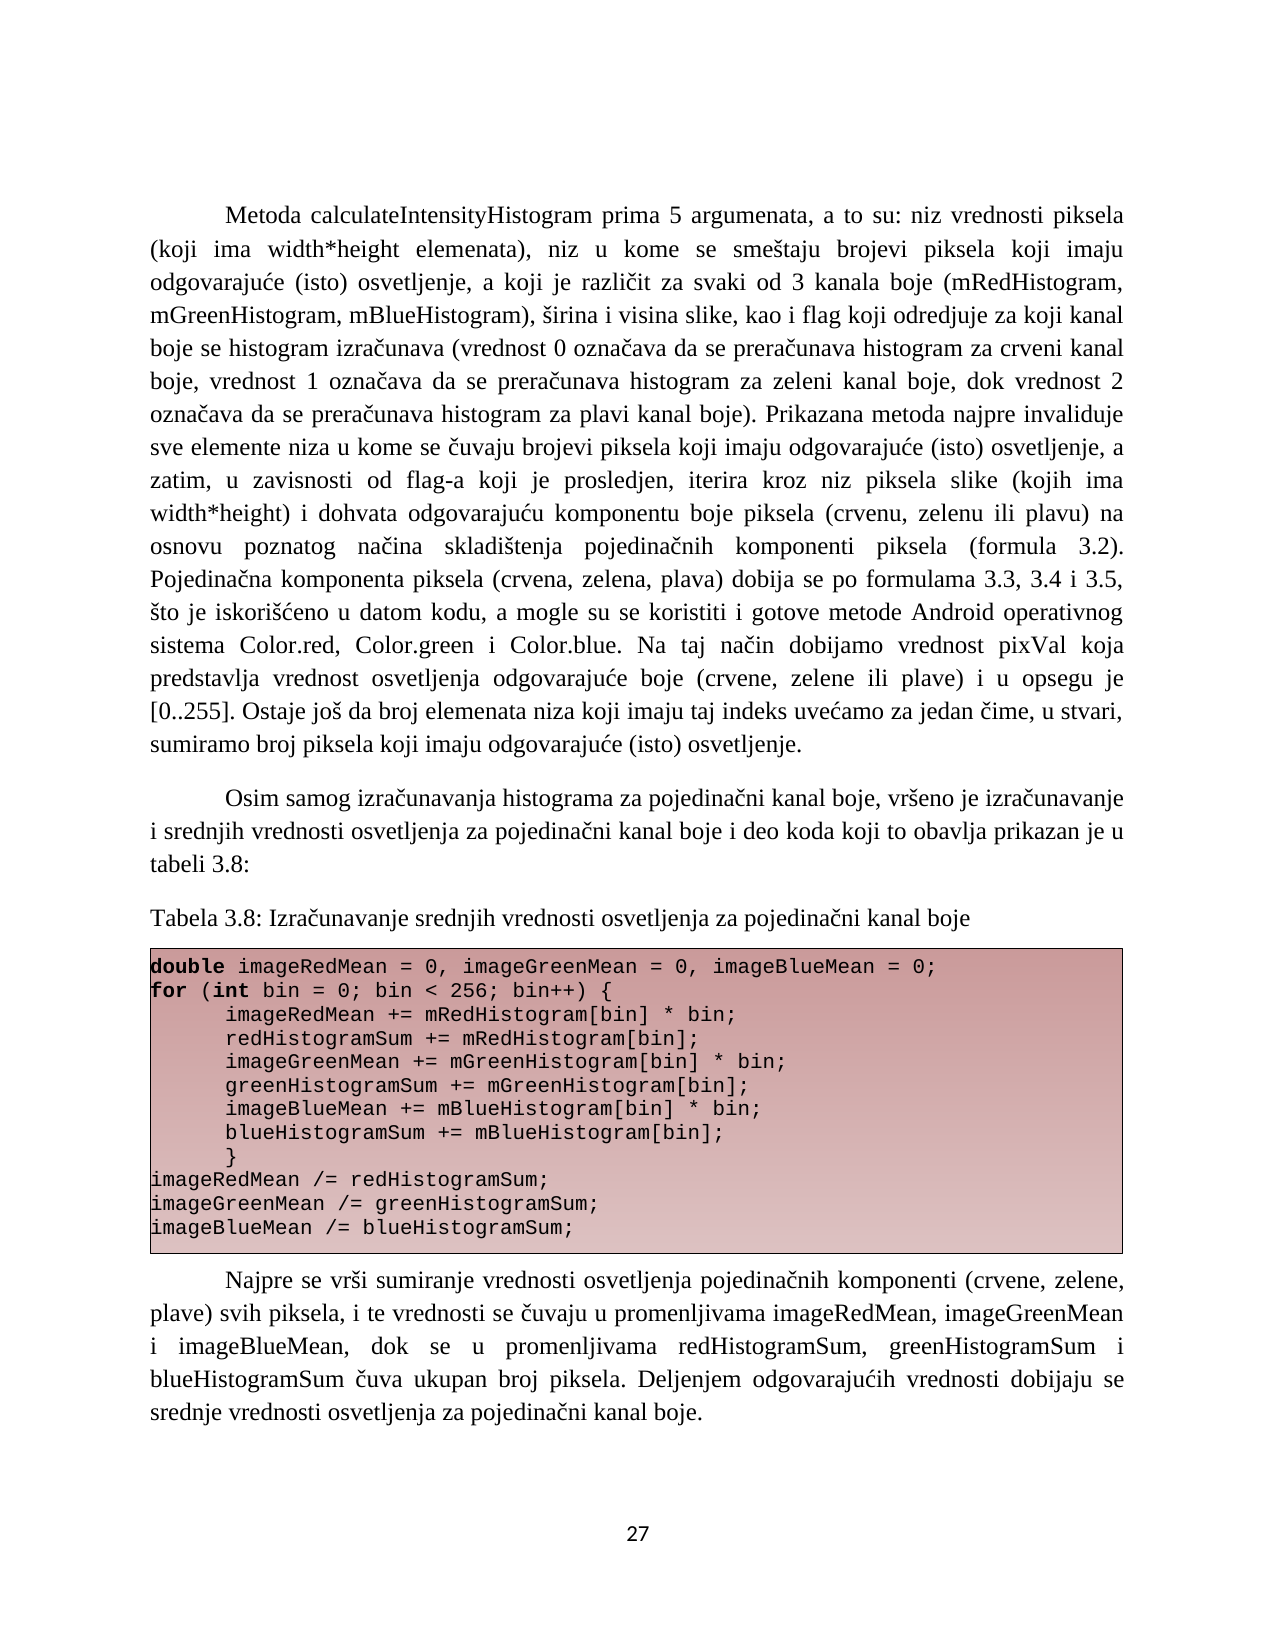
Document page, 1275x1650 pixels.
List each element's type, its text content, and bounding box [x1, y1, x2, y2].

text redHistogramSum += mRedHistogram[bin]; [150, 1027, 1125, 1051]
text imageGreenMean += mGreenHistogram[bin] * bin; [150, 1051, 1125, 1075]
text imageBlueMean += mBlueHistogram[bin] * bin; [150, 1098, 1125, 1122]
text for (int bin = 0; bin < 256; bin++) { [150, 980, 1125, 1004]
text Najpre se vrši sumiranje vrednosti osvetljenja pojedinačnih komponenti (crvene, zelene, plave) svih piksela, i te vrednosti se čuvaju u promenljivama imageRedMean, imageGreenMean i imageBlueMean, dok se u promenljivama redHistogramSum, greenHistogramSum i blueHistogramSum čuva ukupan broj piksela. Deljenjem odgovarajućih vrednosti dobijaju se srednje vrednosti osvetljenja za pojedinačni kanal boje. [150, 1265, 1125, 1426]
text greenHistogramSum += mGreenHistogram[bin]; [150, 1075, 1125, 1098]
text double imageRedMean = 0, imageGreenMean = 0, imageBlueMean = 0; [150, 957, 1125, 980]
text } [150, 1146, 1125, 1169]
text imageRedMean += mRedHistogram[bin] * bin; [150, 1004, 1125, 1027]
text Tabela 3.8: Izračunavanje srednjih vrednosti osvetljenja za pojedinačni kanal boje [150, 903, 1125, 931]
text imageGreenMean /= greenHistogramSum; [150, 1193, 1125, 1217]
text Osim samog izračunavanja histograma za pojedinačni kanal boje, vršeno je izračunavanje i srednjih vrednosti osvetljenja za pojedinačni kanal boje i deo koda koji to obavlja prikazan je u tabeli 3.8: [150, 783, 1125, 878]
text imageBlueMean /= blueHistogramSum; [150, 1217, 1125, 1240]
text Metoda calculateIntensityHistogram prima 5 argumenata, a to su: niz vrednosti piksela (koji ima width*height elemenata), niz u kome se smeštaju brojevi piksela koji imaju odgovarajuće (isto) osvetljenje, a koji je različit za svaki od 3 kanala boje (mRedHistogram, mGreenHistogram, mBlueHistogram), širina i visina slike, kao i flag koji odredjuje za koji kanal boje se histogram izračunava (vrednost 0 označava da se preračunava histogram za crveni kanal boje, vrednost 1 označava da se preračunava histogram za zeleni kanal boje, dok vrednost 2 označava da se preračunava histogram za plavi kanal boje). Prikazana metoda najpre invaliduje sve elemente niza u kome se čuvaju brojevi piksela koji imaju odgovarajuće (isto) osvetljenje, a zatim, u zavisnosti od flag-a koji je prosledjen, iterira kroz niz piksela slike (kojih ima width*height) i dohvata odgovarajuću komponentu boje piksela (crvenu, zelenu ili plavu) na osnovu poznatog načina skladištenja pojedinačnih komponenti piksela (formula 3.2). Pojedinačna komponenta piksela (crvena, zelena, plava) dobija se po formulama 3.3, 3.4 i 3.5, što je iskorišćeno u datom kodu, a mogle su se koristiti i gotove metode Android operativnog sistema Color.red, Color.green i Color.blue. Na taj način dobijamo vrednost pixVal koja predstavlja vrednost osvetljenja odgovarajuće boje (crvene, zelene ili plave) i u opsegu je [0..255]. Ostaje još da broj elemenata niza koji imaju taj indeks uvećamo za jedan čime, u stvari, sumiramo broj piksela koji imaju odgovarajuće (isto) osvetljenje. [150, 201, 1125, 758]
text blueHistogramSum += mBlueHistogram[bin]; [150, 1122, 1125, 1146]
text imageRedMean /= redHistogramSum; [150, 1169, 1125, 1193]
